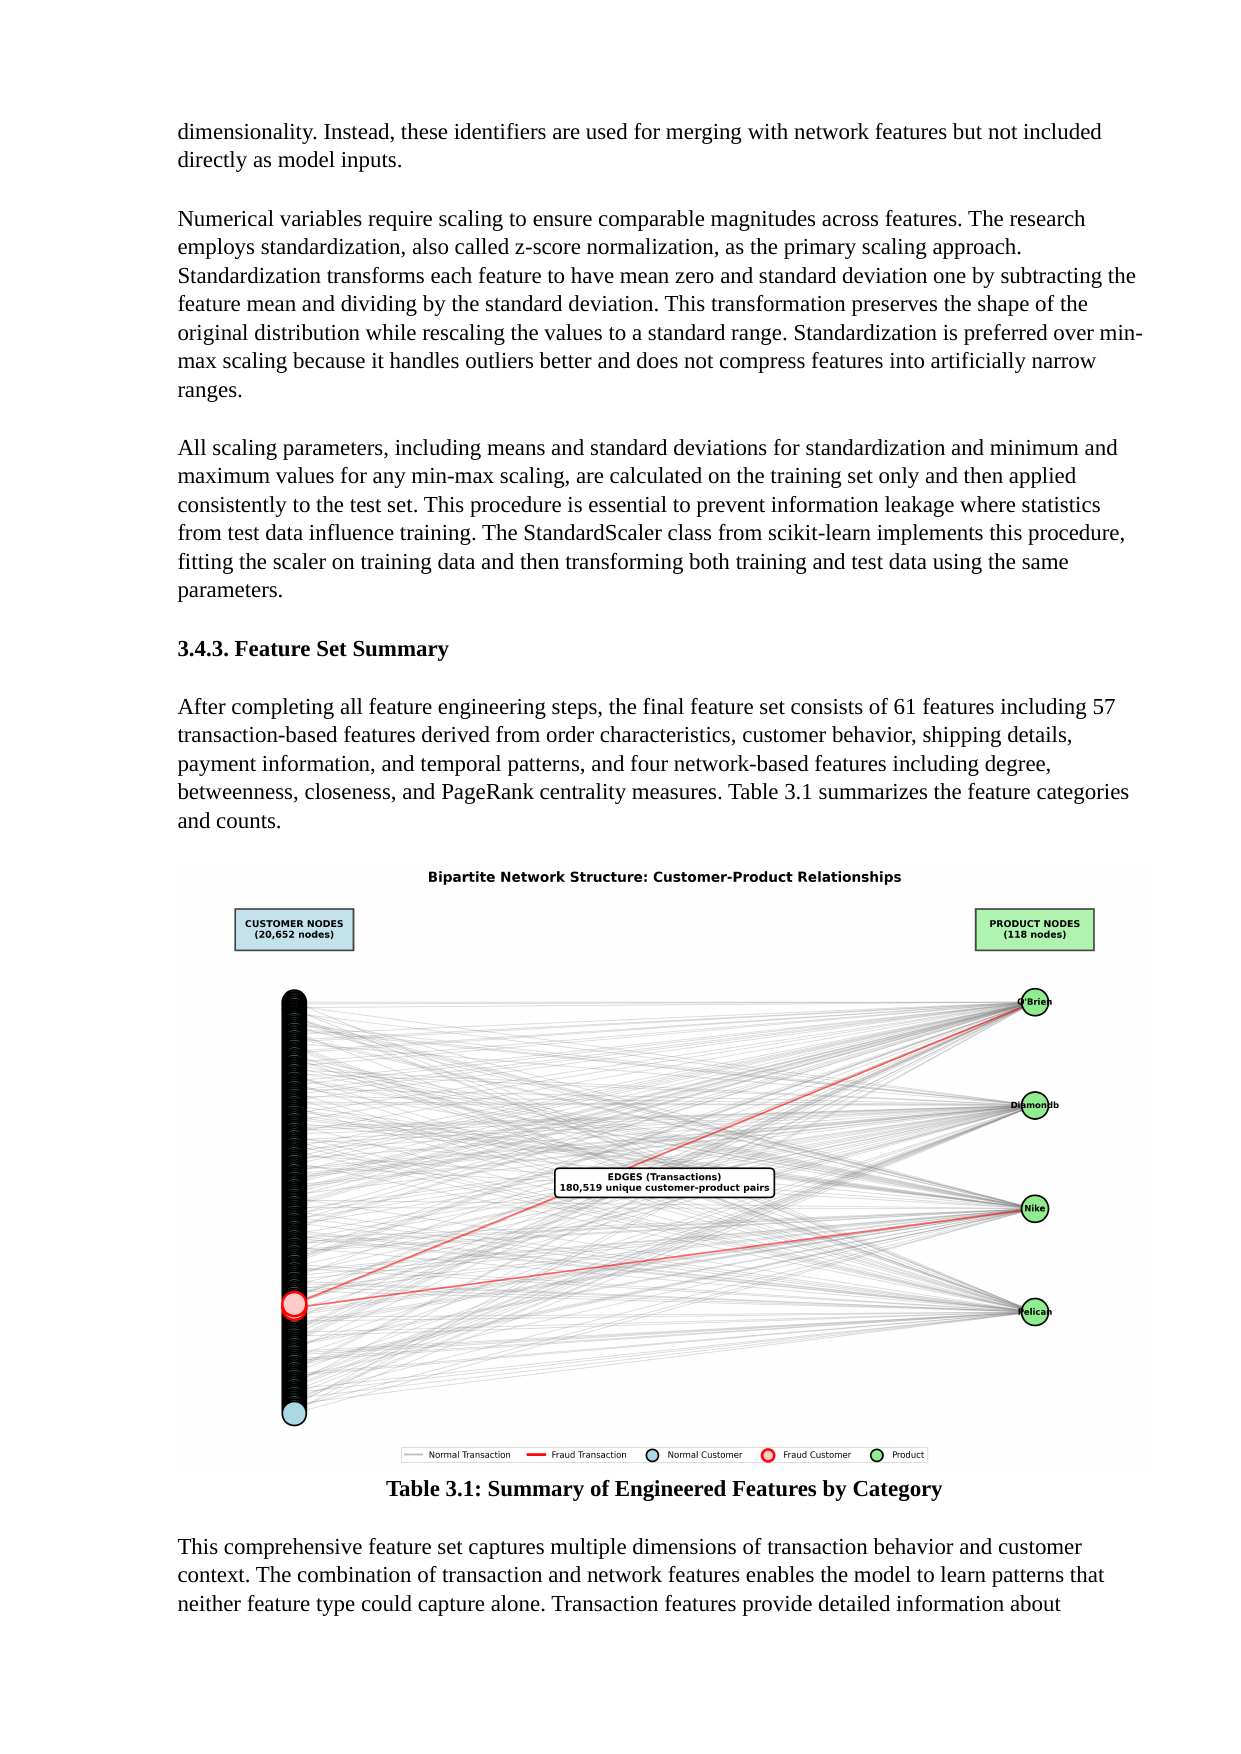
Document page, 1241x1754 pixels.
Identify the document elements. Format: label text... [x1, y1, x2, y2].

picture [177, 865, 1152, 1473]
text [177, 118, 1152, 173]
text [177, 1533, 1152, 1616]
text 3.4.3. Feature Set Summary [177, 635, 1152, 661]
text All scaling parameters, including means and standard deviations for standardization and minimum and maximum values for any min-max scaling, are calculated on the training set only and then applied consistently to the test set. This procedure is essential to prevent information leakage where statistics from test data influence training. The StandardScaler class from scikit-learn implements this procedure, fitting the scaler on training data and then transforming both training and test data using the same parameters. [177, 434, 1152, 603]
text Table 3.1: Summary of Engineered Features by Category [177, 1473, 1152, 1501]
text Numerical variables require scaling to ensure comparable magnitudes across features. The research employs standardization, also called z-score normalization, as the primary scaling approach. Standardization transforms each feature to have mean zero and standard deviation one by subtracting the feature mean and dividing by the standard deviation. This transformation preserves the shape of the original distribution while rescaling the values to a standard range. Standardization is preferred over min-max scaling because it handles outliers better and does not compress features into artificially narrow ranges. [177, 205, 1152, 402]
text After completing all feature engineering steps, the final feature set consists of 61 features including 57 transaction-based features derived from order characteristics, customer behavior, shipping details, payment information, and temporal patterns, and four network-based features including degree, betweenness, closeness, and PageRank centrality measures. Table 3.1 summarizes the feature categories and counts. [177, 693, 1152, 833]
